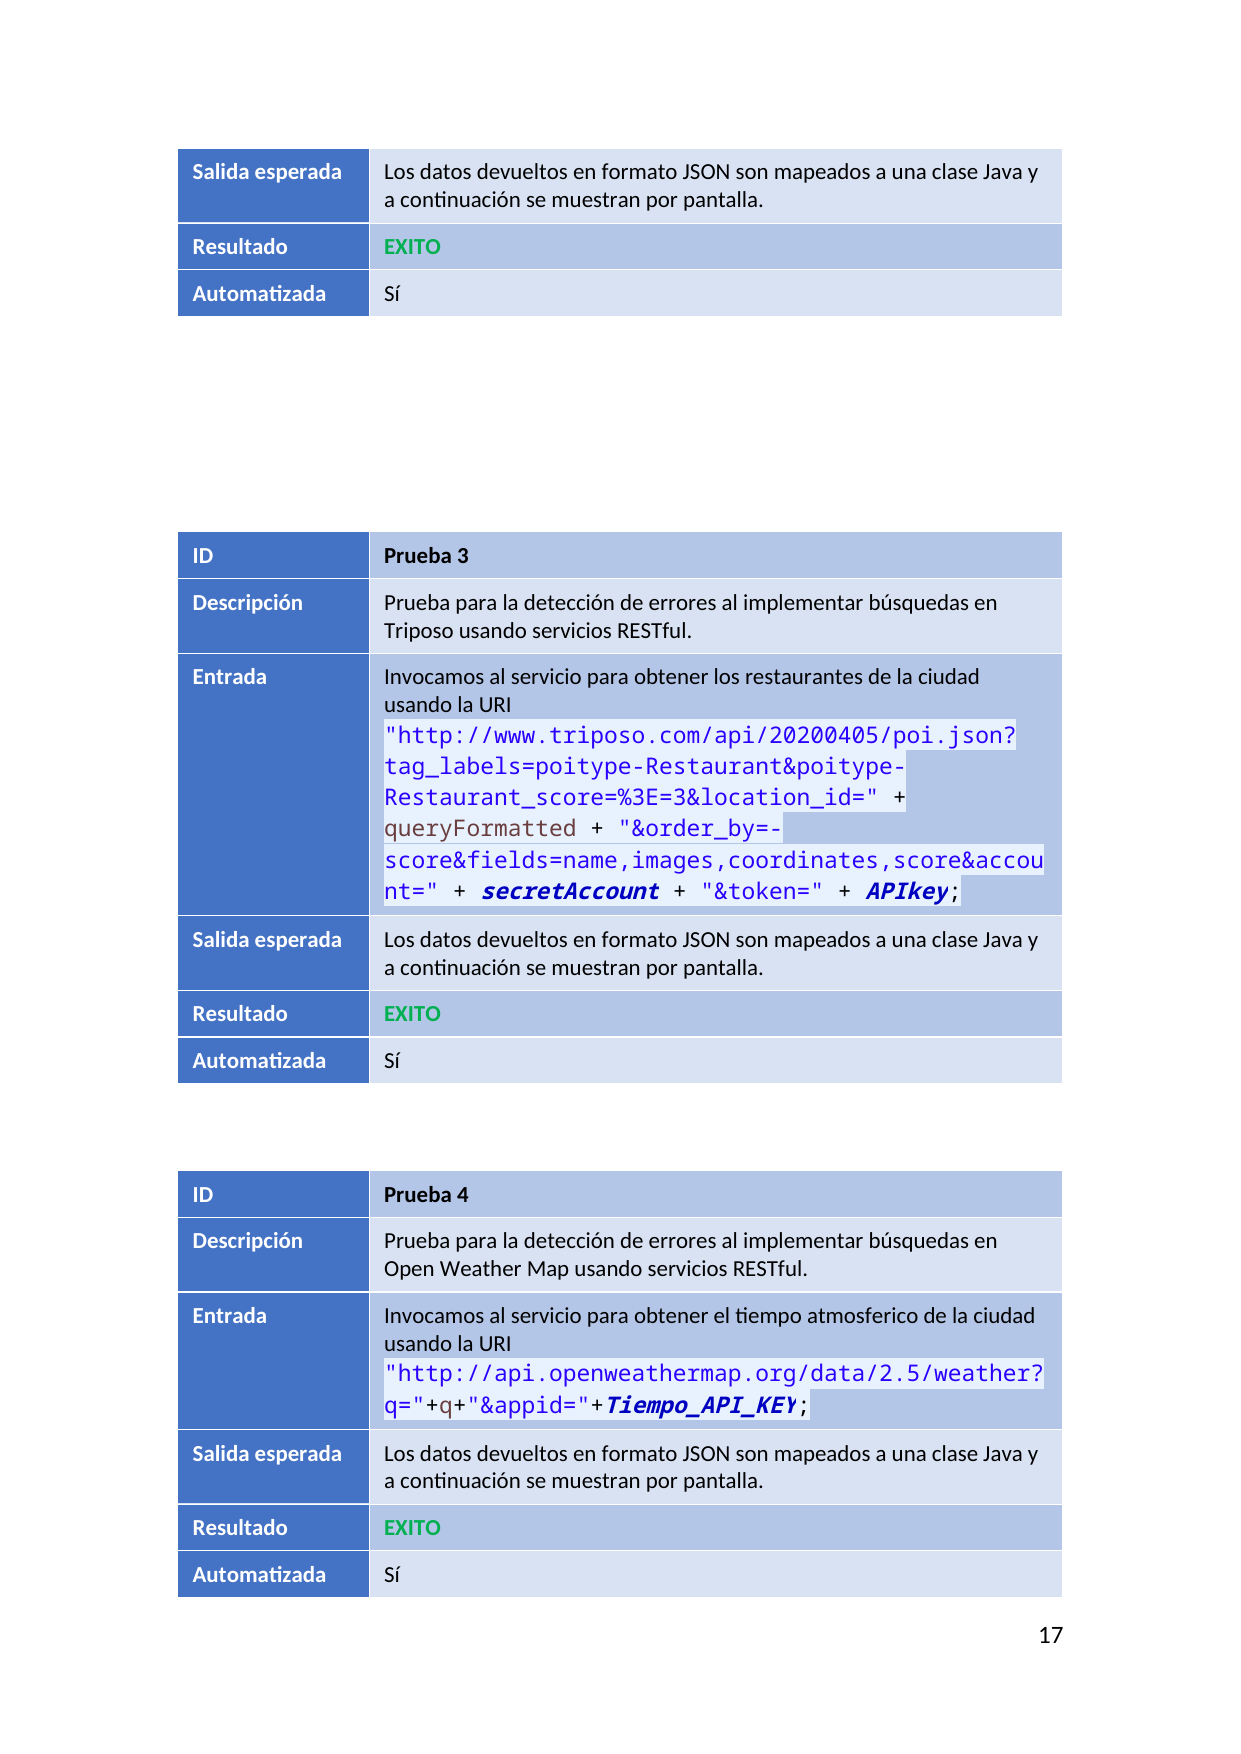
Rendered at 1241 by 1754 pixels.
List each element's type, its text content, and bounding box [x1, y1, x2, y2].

table_cell Salida esperada [178, 1430, 369, 1503]
table_cell EXITO [370, 1505, 1062, 1550]
table_cell Entrada [178, 654, 369, 915]
table_cell Los datos devueltos en formato JSON son mapeados a una clase Java y a continuación se muestran por pantalla. [370, 916, 1062, 990]
table_cell Resultado [178, 1505, 369, 1550]
table_header Prueba 3 [370, 532, 1062, 578]
table_header ID [178, 1171, 369, 1217]
table_cell Entrada [178, 1293, 369, 1429]
table_cell Automatizada [178, 1551, 369, 1597]
table_cell Automatizada [178, 1038, 369, 1083]
table_cell Prueba para la detección de errores al implementar búsquedas en Open Weather Map usando servicios RESTful. [370, 1218, 1062, 1291]
table_cell Sí [370, 1551, 1062, 1597]
table_cell Automatizada [178, 270, 369, 316]
table_cell Descripción [178, 579, 369, 653]
table_cell EXITO [370, 991, 1062, 1036]
table_cell Salida esperada [178, 149, 369, 222]
table_cell Los datos devueltos en formato JSON son mapeados a una clase Java y a continuación se muestran por pantalla. [370, 149, 1062, 222]
table_header Prueba 4 [370, 1171, 1062, 1217]
table_cell Invocamos al servicio para obtener los restaurantes de la ciudad usando la URI "http://www.triposo.com/api/20200405/poi.json?tag_labels=poitype-Restaurant&poitype-Restaurant_score=%3E=3&location_id=" + queryFormatted + "&order_by=-score&fields=name,images,coordinates,score&account=" + secretAccount + "&token=" + APIkey; [370, 654, 1062, 915]
table_cell Sí [370, 270, 1062, 316]
table_cell Resultado [178, 991, 369, 1036]
table_cell Resultado [178, 224, 369, 269]
table_cell Invocamos al servicio para obtener el tiempo atmosferico de la ciudad usando la URI "http://api.openweathermap.org/data/2.5/weather?q="+q+"&appid="+Tiempo_API_KEY; [370, 1293, 1062, 1429]
table_cell Descripción [178, 1218, 369, 1291]
table_header ID [178, 532, 369, 578]
table_cell Salida esperada [178, 916, 369, 990]
table_cell EXITO [370, 224, 1062, 269]
table_cell Sí [370, 1038, 1062, 1083]
table_cell Los datos devueltos en formato JSON son mapeados a una clase Java y a continuación se muestran por pantalla. [370, 1430, 1062, 1503]
table_cell Prueba para la detección de errores al implementar búsquedas en Triposo usando servicios RESTful. [370, 579, 1062, 653]
